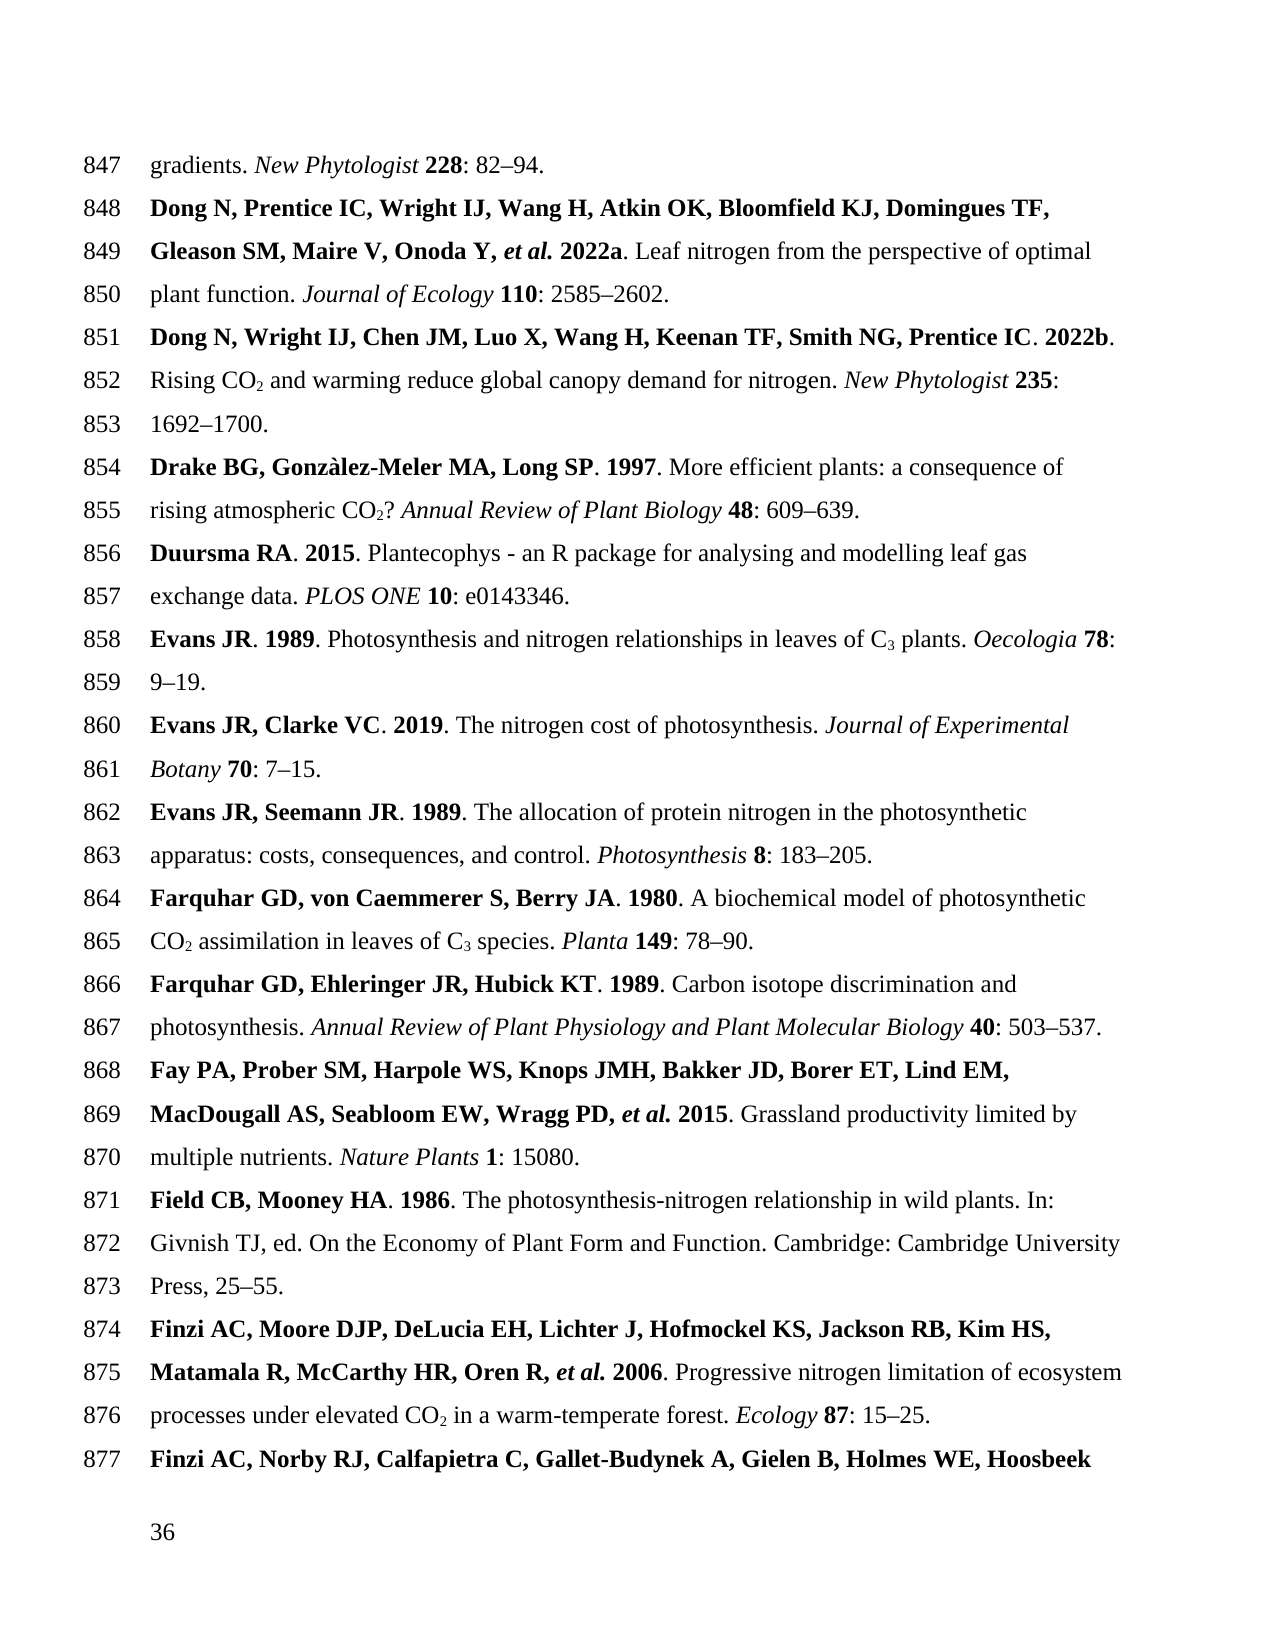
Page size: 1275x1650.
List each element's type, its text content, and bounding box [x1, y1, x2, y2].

text Dong N, Prentice IC, Wright IJ, Wang H, Atkin OK, Bloomfield KJ, Domingues TF, Gleason SM, Maire V, Onoda Y, et al. 2022a. Leaf nitrogen from the perspective of optimal plant function. Journal of Ecology 110: 2585–2602. [150, 193, 1125, 308]
text Field CB, Mooney HA. 1986. The photosynthesis-nitrogen relationship in wild plants. In: Givnish TJ, ed. On the Economy of Plant Form and Function. Cambridge: Cambridge University Press, 25–55. [150, 1185, 1125, 1300]
text Drake BG, Gonzàlez-Meler MA, Long SP. 1997. More efficient plants: a consequence of rising atmospheric CO2? Annual Review of Plant Biology 48: 609–639. [150, 452, 1125, 524]
text Farquhar GD, von Caemmerer S, Berry JA. 1980. A biochemical model of photosynthetic CO2 assimilation in leaves of C3 species. Planta 149: 78–90. [150, 883, 1125, 955]
text Duursma RA. 2015. Plantecophys - an R package for analysing and modelling leaf gas exchange data. PLOS ONE 10: e0143346. [150, 538, 1125, 610]
text Fay PA, Prober SM, Harpole WS, Knops JMH, Bakker JD, Borer ET, Lind EM, MacDougall AS, Seabloom EW, Wragg PD, et al. 2015. Grassland productivity limited by multiple nutrients. Nature Plants 1: 15080. [150, 1056, 1125, 1171]
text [150, 1444, 1125, 1472]
text Farquhar GD, Ehleringer JR, Hubick KT. 1989. Carbon isotope discrimination and photosynthesis. Annual Review of Plant Physiology and Plant Molecular Biology 40: 503–537. [150, 969, 1125, 1041]
text Evans JR, Clarke VC. 2019. The nitrogen cost of photosynthesis. Journal of Experimental Botany 70: 7–15. [150, 711, 1125, 782]
text Dong N, Wright IJ, Chen JM, Luo X, Wang H, Keenan TF, Smith NG, Prentice IC. 2022b. Rising CO2 and warming reduce global canopy demand for nitrogen. New Phytologist 235: 1692–1700. [150, 322, 1125, 437]
text Evans JR, Seemann JR. 1989. The allocation of protein nitrogen in the photosynthetic apparatus: costs, consequences, and control. Photosynthesis 8: 183–205. [150, 797, 1125, 869]
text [150, 150, 1125, 179]
text Finzi AC, Moore DJP, DeLucia EH, Lichter J, Hofmockel KS, Jackson RB, Kim HS, Matamala R, McCarthy HR, Oren R, et al. 2006. Progressive nitrogen limitation of ecosystem processes under elevated CO2 in a warm-temperate forest. Ecology 87: 15–25. [150, 1314, 1125, 1429]
text Evans JR. 1989. Photosynthesis and nitrogen relationships in leaves of C3 plants. Oecologia 78: 9–19. [150, 624, 1125, 696]
